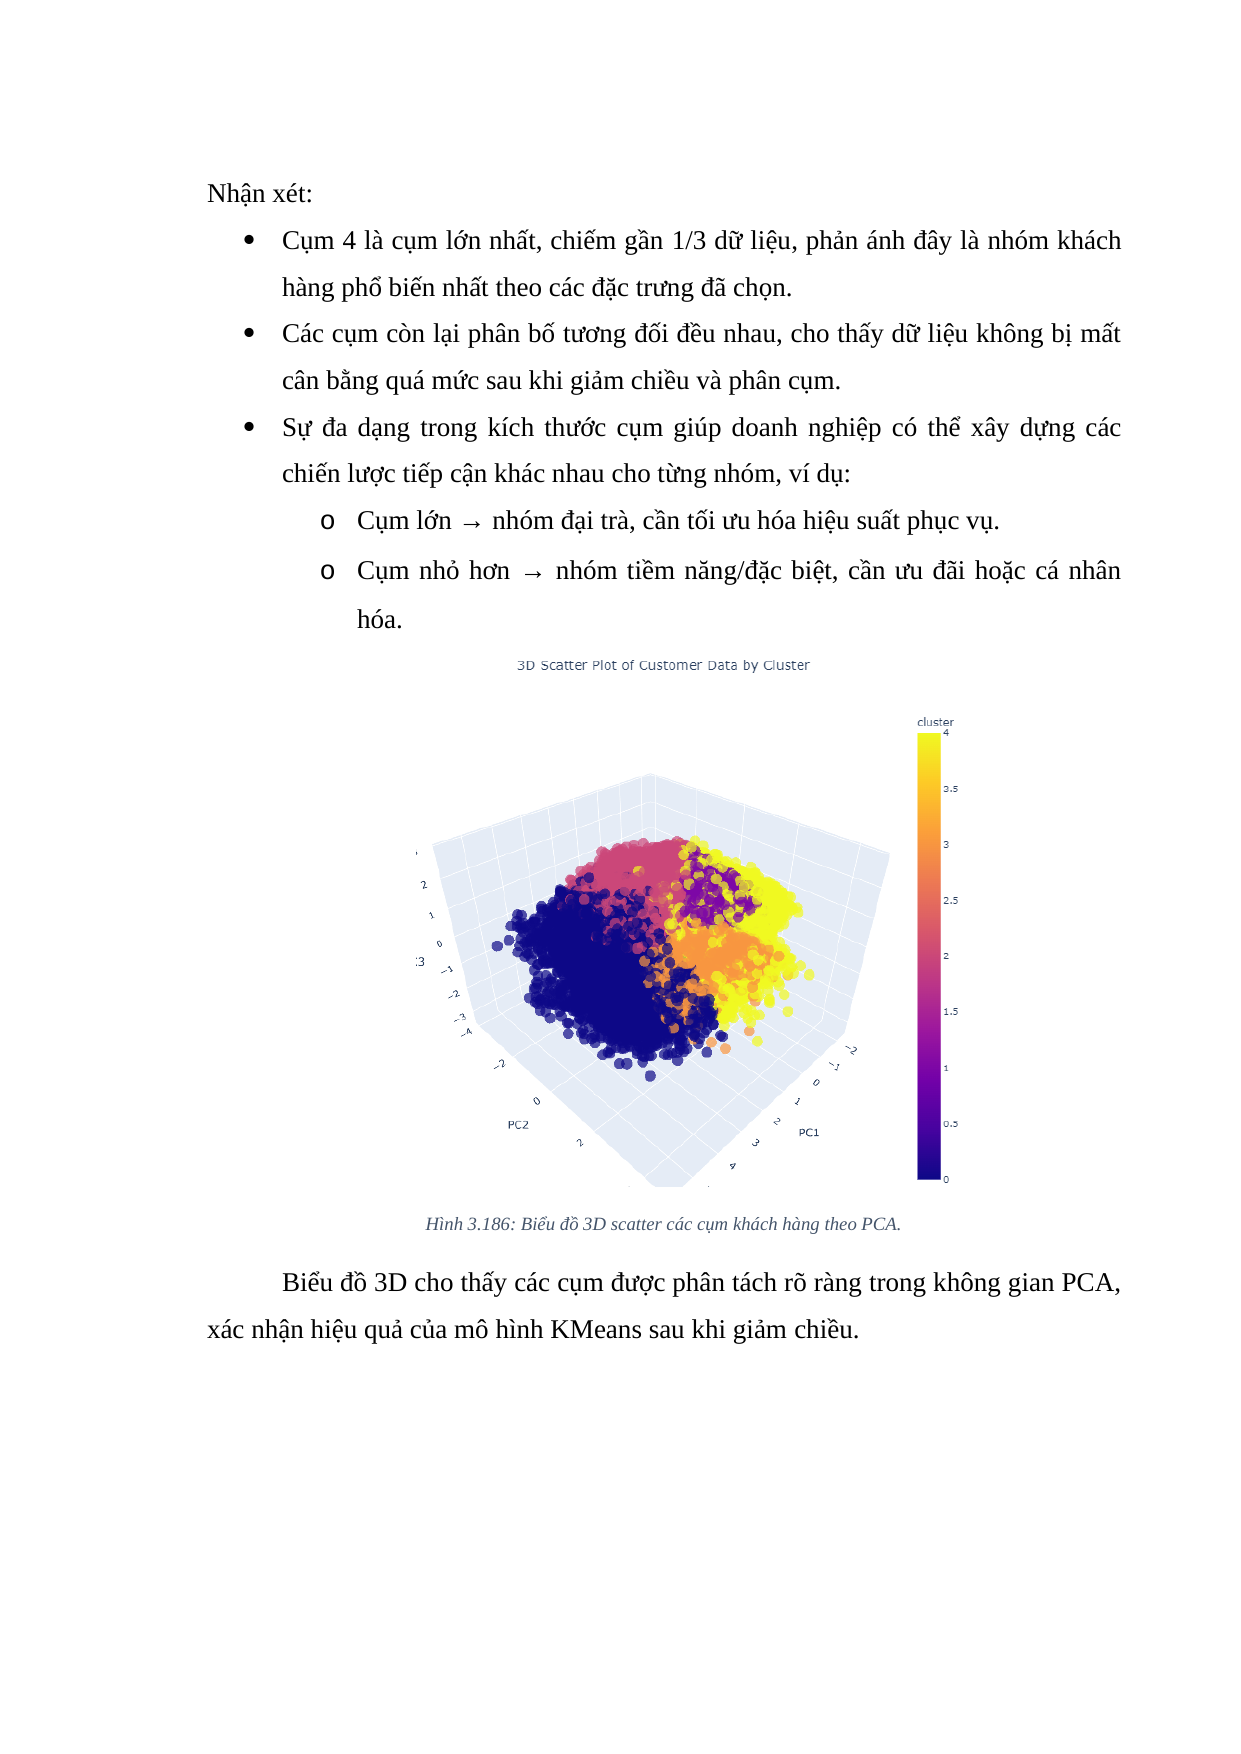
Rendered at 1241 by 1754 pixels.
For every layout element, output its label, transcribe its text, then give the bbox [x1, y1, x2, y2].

list Sự đa dạng trong kích thước cụm giúp doanh nghiệp có thể xây dựng các chiến lược tiếp cận khác nhau cho từng nhóm, ví dụ: [244, 411, 1122, 489]
list Cụm lớn → nhóm đại trà, cần tối ưu hóa hiệu suất phục vụ. [319, 504, 1122, 538]
list Cụm 4 là cụm lớn nhất, chiếm gần 1/3 dữ liệu, phản ánh đây là nhóm khách hàng phổ biến nhất theo các đặc trưng đã chọn. [244, 224, 1122, 302]
list Cụm nhỏ hơn → nhóm tiềm năng/đặc biệt, cần ưu đãi hoặc cá nhân hóa. [319, 554, 1122, 634]
picture [363, 650, 965, 1198]
list Các cụm còn lại phân bố tương đối đều nhau, cho thấy dữ liệu không bị mất cân bằng quá mức sau khi giảm chiều và phân cụm. [244, 317, 1122, 395]
text Biểu đồ 3D cho thấy các cụm được phân tách rõ ràng trong không gian PCA, xác nhận hiệu quả của mô hình KMeans sau khi giảm chiều. [207, 1266, 1122, 1344]
text Nhận xét: [207, 177, 1122, 208]
